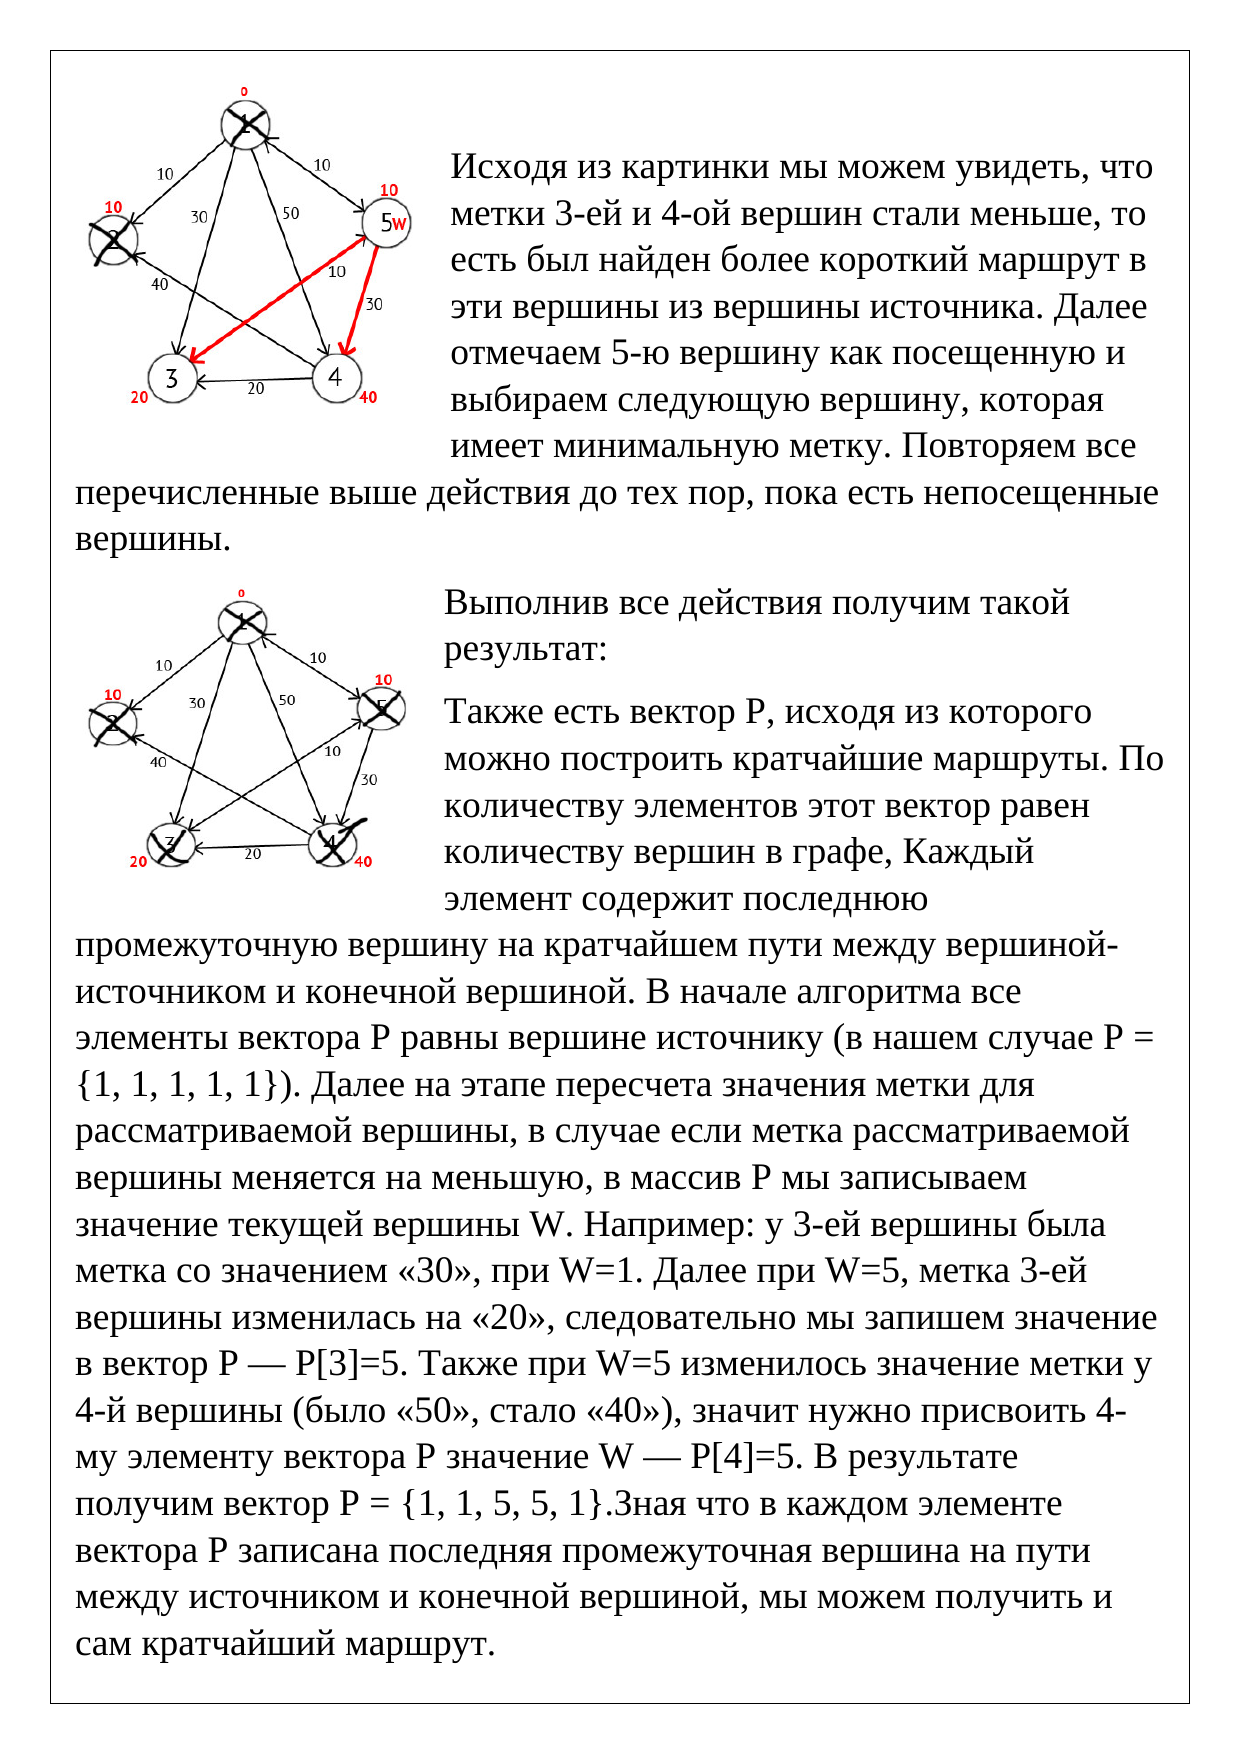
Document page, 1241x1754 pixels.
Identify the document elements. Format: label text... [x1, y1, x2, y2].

text Исходя из картинки мы можем увидеть, что метки 3-ей и 4-ой вершин стали меньше, то есть был найден более короткий маршрут в эти вершины из вершины источника. Далее отмечаем 5-ю вершину как посещенную и выбираем следующую вершину, которая имеет минимальную метку. Повторяем все перечисленные выше действия до тех пор, пока есть непосещенные вершины. [75, 143, 1165, 559]
text Выполнив все действия получим такой результат: [426, 579, 1165, 669]
picture [75, 579, 426, 888]
picture [75, 75, 432, 432]
text Также есть вектор Р, исходя из которого можно построить кратчайшие маршруты. По количеству элементов этот вектор равен количеству вершин в графе, Каждый элемент содержит последнюю промежуточную вершину на кратчайшем пути между вершиной-источником и конечной вершиной. В начале алгоритма все элементы вектора Р равны вершине источнику (в нашем случае Р = {1, 1, 1, 1, 1}). Далее на этапе пересчета значения метки для рассматриваемой вершины, в случае если метка рассматриваемой вершины меняется на меньшую, в массив Р мы записываем значение текущей вершины W. Например: у 3-ей вершины была метка со значением «30», при W=1. Далее при W=5, метка 3-ей вершины изменилась на «20», следовательно мы запишем значение в вектор Р — Р[3]=5. Также при W=5 изменилось значение метки у 4-й вершины (было «50», стало «40»), значит нужно присвоить 4-му элементу вектора Р значение W — P[4]=5. В результате получим вектор Р = {1, 1, 5, 5, 1}.Зная что в каждом элементе вектора Р записана последняя промежуточная вершина на пути между источником и конечной вершиной, мы можем получить и сам кратчайший маршрут. [75, 689, 1165, 1663]
